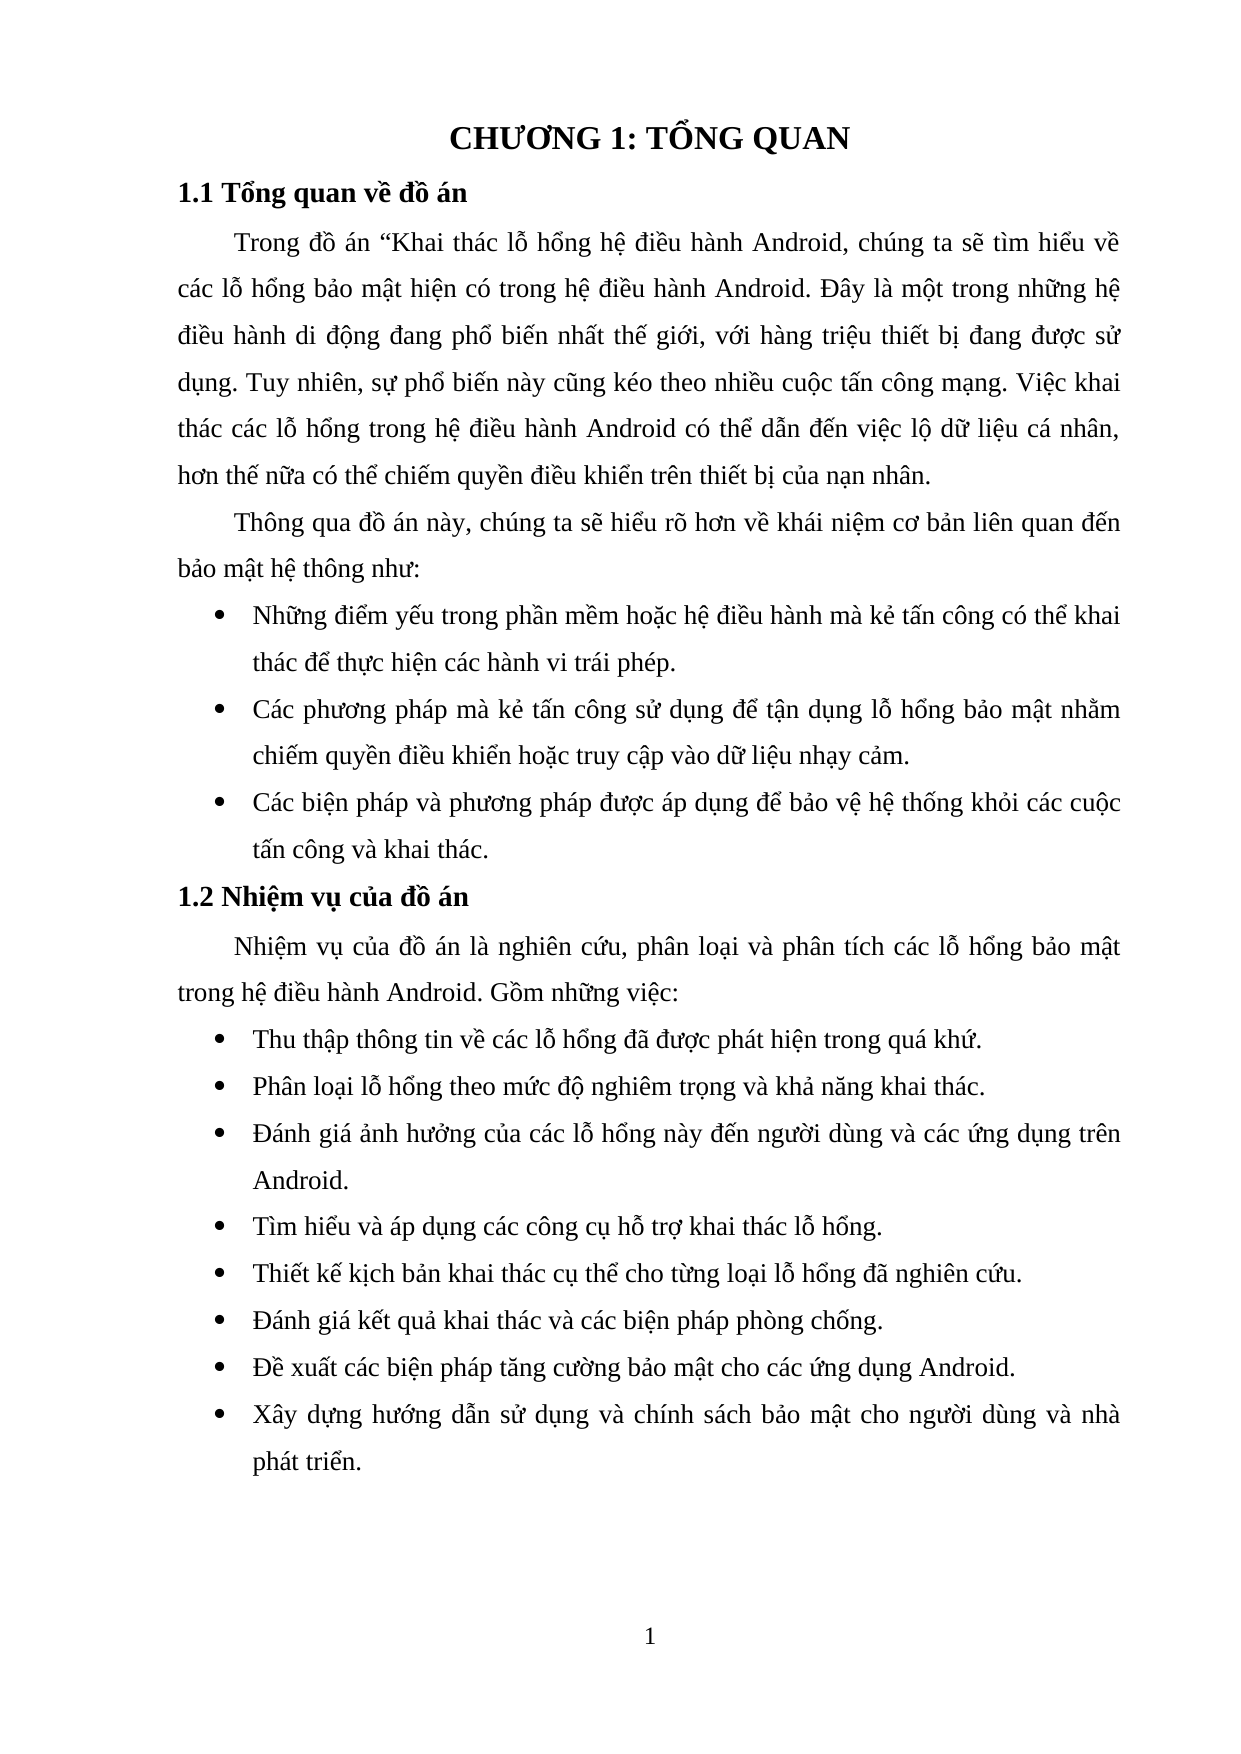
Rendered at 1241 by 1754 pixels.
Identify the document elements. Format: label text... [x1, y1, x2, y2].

list Phân loại lỗ hổng theo mức độ nghiêm trọng và khả năng khai thác. [215, 1070, 1122, 1101]
text 1.2 Nhiệm vụ của đồ án [177, 879, 1122, 913]
list Tìm hiểu và áp dụng các công cụ hỗ trợ khai thác lỗ hổng. [215, 1210, 1122, 1242]
text CHƯƠNG 1: TỔNG QUAN [177, 118, 1122, 156]
list Thu thập thông tin về các lỗ hổng đã được phát hiện trong quá khứ. [215, 1023, 1122, 1054]
text Trong đồ án “Khai thác lỗ hổng hệ điều hành Android, chúng ta sẽ tìm hiểu về các lỗ hổng bảo mật hiện có trong hệ điều hành Android. Đây là một trong những hệ điều hành di động đang phổ biến nhất thế giới, với hàng triệu thiết bị đang được sử dụng. Tuy nhiên, sự phổ biến này cũng kéo theo nhiều cuộc tấn công mạng. Việc khai thác các lỗ hổng trong hệ điều hành Android có thể dẫn đến việc lộ dữ liệu cá nhân, hơn thế nữa có thể chiếm quyền điều khiển trên thiết bị của nạn nhân. [177, 226, 1122, 490]
list Những điểm yếu trong phần mềm hoặc hệ điều hành mà kẻ tấn công có thể khai thác để thực hiện các hành vi trái phép. [215, 599, 1122, 677]
text 1.1 Tổng quan về đồ án [177, 176, 1122, 209]
list Đề xuất các biện pháp tăng cường bảo mật cho các ứng dụng Android. [215, 1351, 1122, 1382]
list Các biện pháp và phương pháp được áp dụng để bảo vệ hệ thống khỏi các cuộc tấn công và khai thác. [215, 786, 1122, 864]
text Thông qua đồ án này, chúng ta sẽ hiểu rõ hơn về khái niệm cơ bản liên quan đến bảo mật hệ thông như: [177, 506, 1122, 584]
text Nhiệm vụ của đồ án là nghiên cứu, phân loại và phân tích các lỗ hổng bảo mật trong hệ điều hành Android. Gồm những việc: [177, 930, 1122, 1008]
list Đánh giá kết quả khai thác và các biện pháp phòng chống. [215, 1304, 1122, 1335]
list Các phương pháp mà kẻ tấn công sử dụng để tận dụng lỗ hổng bảo mật nhằm chiếm quyền điều khiển hoặc truy cập vào dữ liệu nhạy cảm. [215, 693, 1122, 771]
list Xây dựng hướng dẫn sử dụng và chính sách bảo mật cho người dùng và nhà phát triển. [215, 1398, 1122, 1476]
list Đánh giá ảnh hưởng của các lỗ hổng này đến người dùng và các ứng dụng trên Android. [215, 1117, 1122, 1195]
list Thiết kế kịch bản khai thác cụ thể cho từng loại lỗ hổng đã nghiên cứu. [215, 1257, 1122, 1288]
